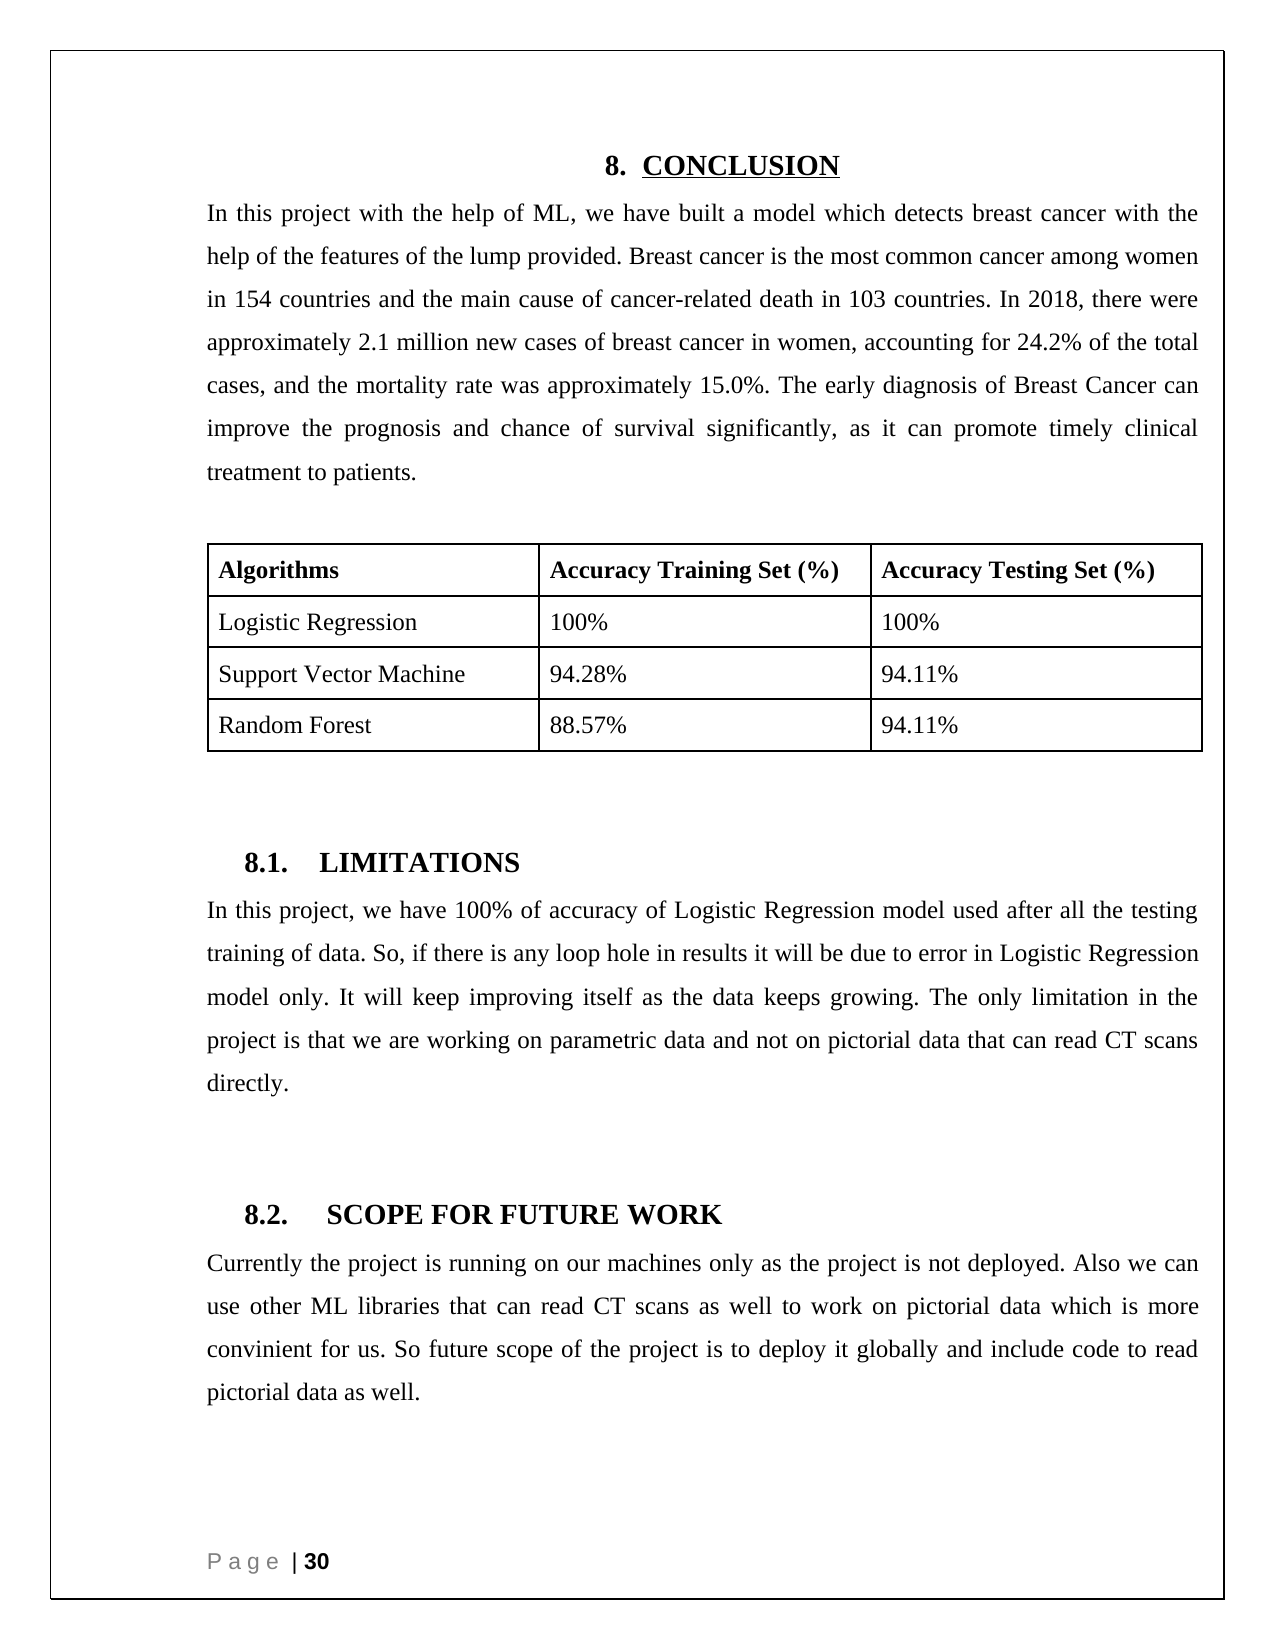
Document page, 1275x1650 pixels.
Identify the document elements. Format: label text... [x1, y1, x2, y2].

table_cell 94.11% [872, 700, 1201, 749]
table_cell 100% [872, 597, 1201, 646]
list LIMITATIONS [244, 845, 1200, 879]
table_cell 88.57% [540, 700, 870, 749]
table_cell 94.11% [872, 648, 1201, 698]
table_cell 94.28% [540, 648, 870, 698]
table_cell Support Vector Machine [209, 648, 538, 698]
table_cell Logistic Regression [209, 597, 538, 646]
text Currently the project is running on our machines only as the project is not deployed. Also we can use other ML libraries that can read CT scans as well to work on pictorial data which is more convinient for us. So future scope of the project is to deploy it globally and include code to read pictorial data as well. [207, 1248, 1200, 1406]
table_header Accuracy Training Set (%) [540, 545, 870, 594]
table_header Accuracy Testing Set (%) [872, 545, 1201, 594]
list SCOPE FOR FUTURE WORK [244, 1197, 1200, 1231]
table_cell 100% [540, 597, 870, 646]
text In this project with the help of ML, we have built a model which detects breast cancer with the help of the features of the lump provided. Breast cancer is the most common cancer among women in 154 countries and the main cause of cancer-related death in 103 countries. In 2018, there were approximately 2.1 million new cases of breast cancer in women, accounting for 24.2% of the total cases, and the mortality rate was approximately 15.0%. The early diagnosis of Breast Cancer can improve the prognosis and chance of survival significantly, as it can promote timely clinical treatment to patients. [207, 198, 1200, 485]
table_header Algorithms [209, 545, 538, 594]
table_cell Random Forest [209, 700, 538, 749]
list CONCLUSION [244, 148, 1200, 181]
text In this project, we have 100% of accuracy of Logistic Regression model used after all the testing training of data. So, if there is any loop hole in results it will be due to error in Logistic Regression model only. It will keep improving itself as the data keeps growing. The only limitation in the project is that we are working on parametric data and not on pictorial data that can read CT scans directly. [207, 895, 1200, 1097]
